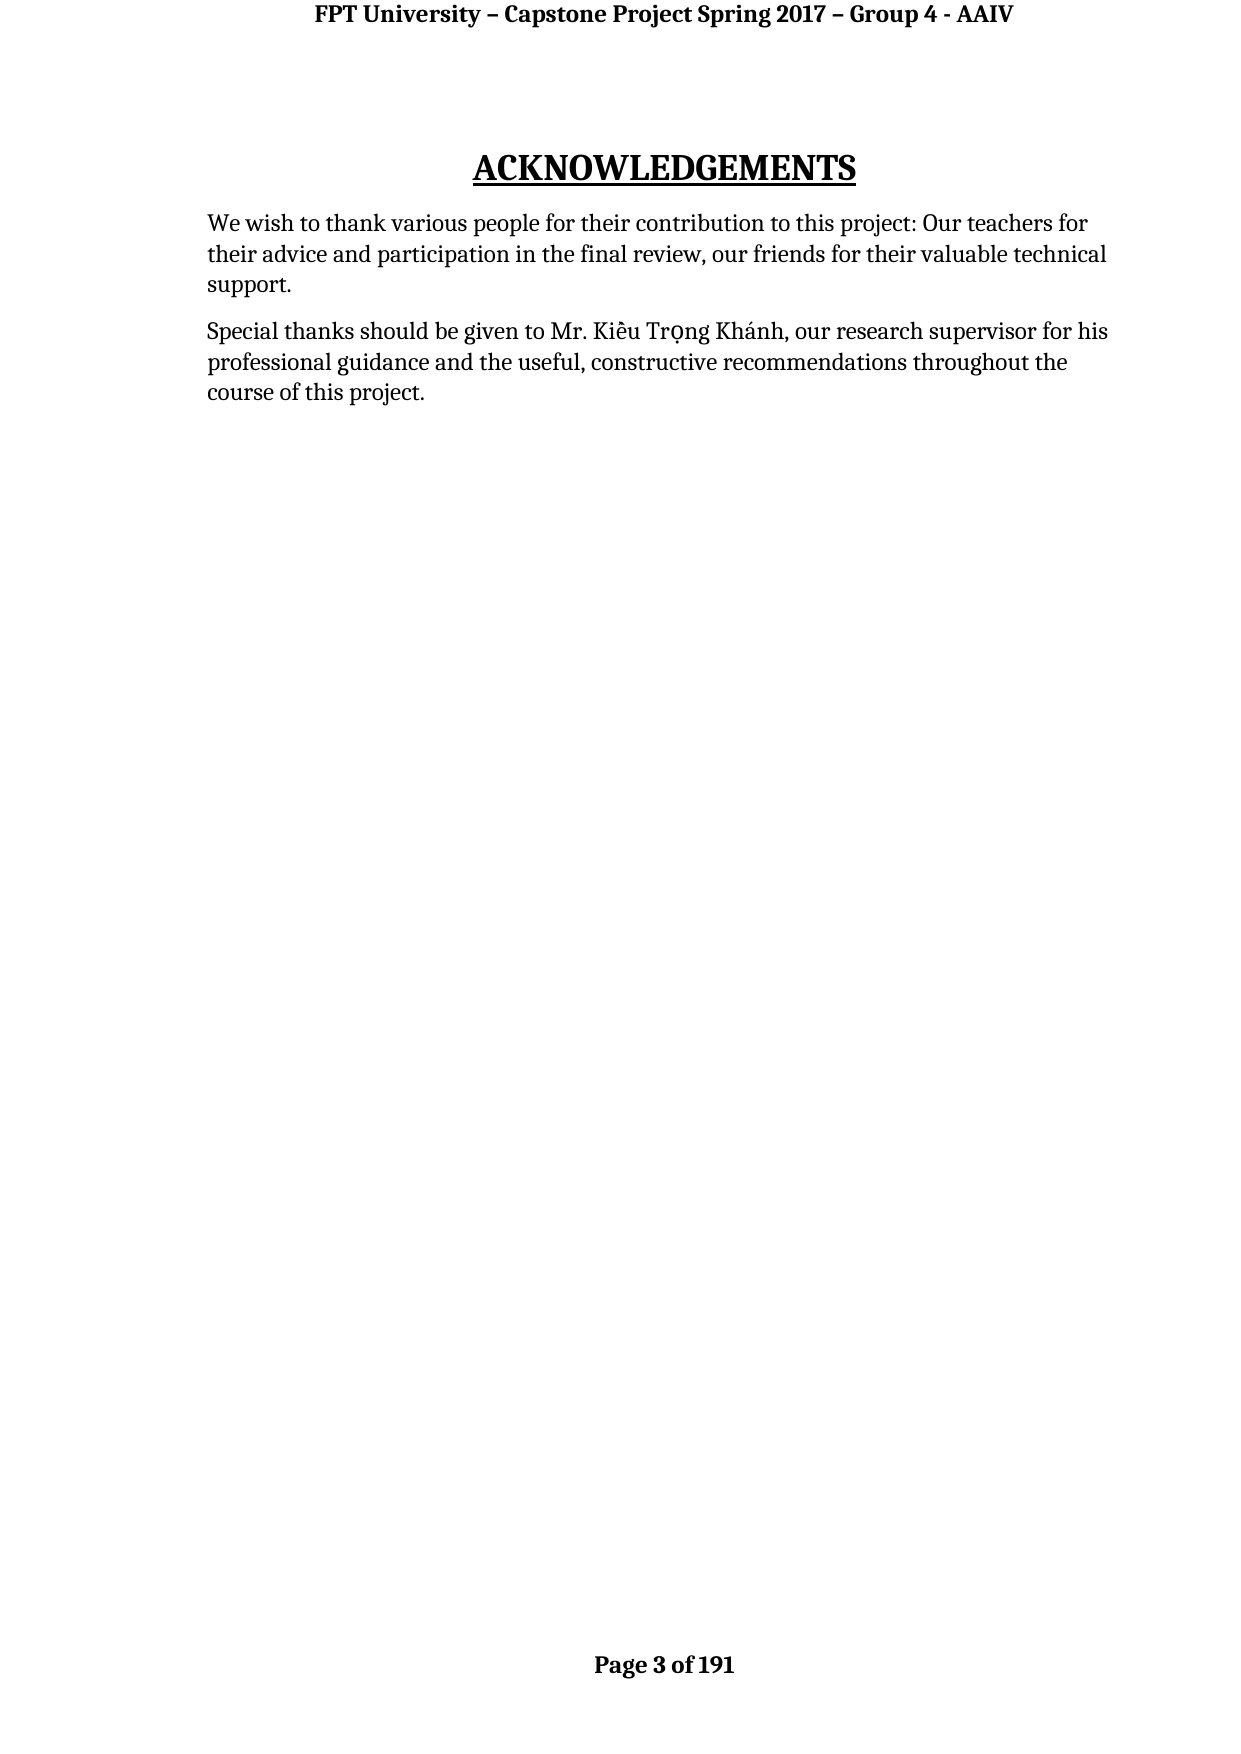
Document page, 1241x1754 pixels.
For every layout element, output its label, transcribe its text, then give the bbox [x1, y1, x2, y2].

text We wish to thank various people for their contribution to this project: Our teachers for their advice and participation in the final review, our friends for their valuable technical support. [207, 209, 1122, 299]
text ACKNOWLEDGEMENTS [207, 147, 1122, 190]
text Special thanks should be given to Mr. Kiều Trọng Khánh, our research supervisor for his professional guidance and the useful, constructive recommendations throughout the course of this project. [207, 317, 1122, 407]
